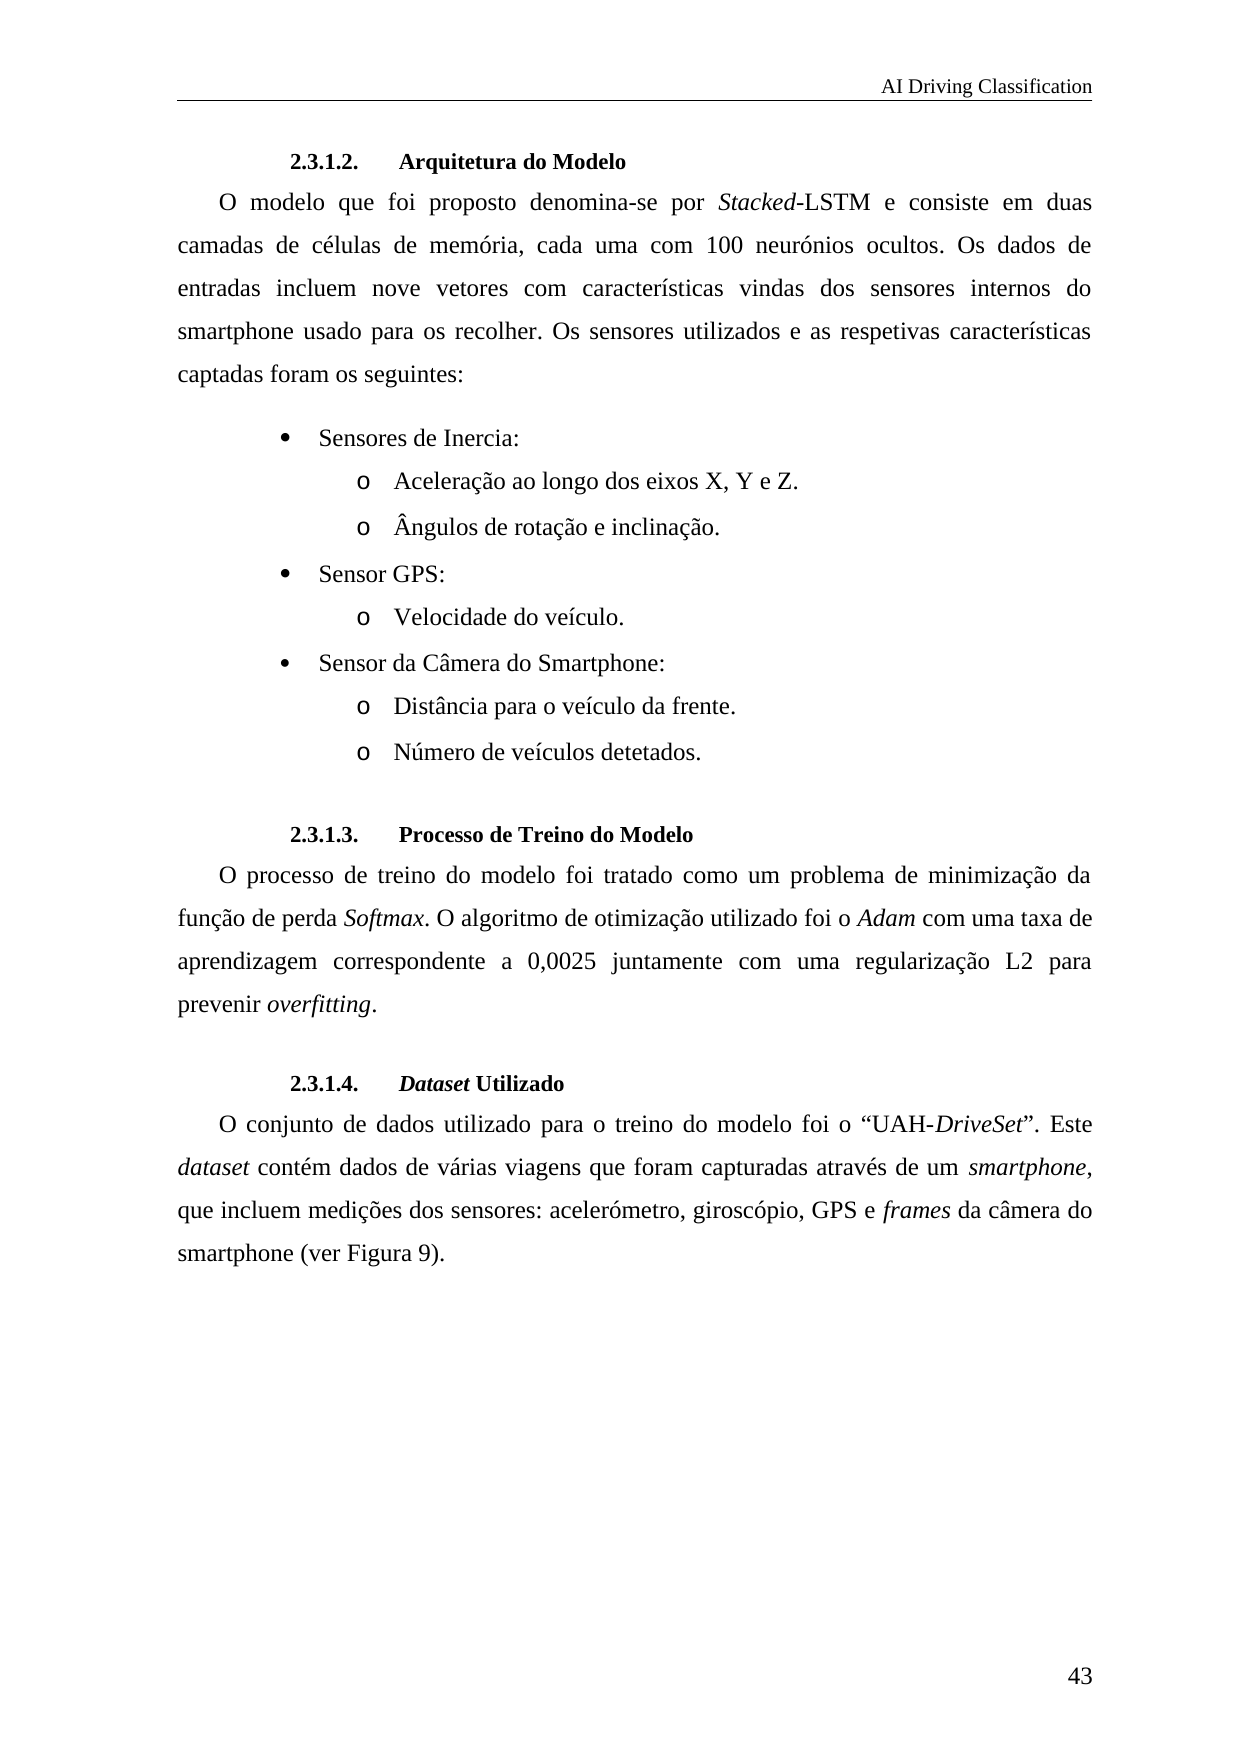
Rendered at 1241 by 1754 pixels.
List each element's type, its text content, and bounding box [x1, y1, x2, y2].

text O modelo que foi proposto denomina-se por Stacked-LSTM e consiste em duas camadas de células de memória, cada uma com 100 neurónios ocultos. Os dados de entradas incluem nove vetores com características vindas dos sensores internos do smartphone usado para os recolher. Os sensores utilizados e as respetivas características captadas foram os seguintes: [177, 187, 1092, 388]
subtitle Arquitetura do Modelo [290, 148, 1092, 174]
list Sensor da Câmera do Smartphone: [281, 648, 1092, 677]
subtitle Processo de Treino do Modelo [290, 821, 1092, 847]
subtitle Dataset Utilizado [290, 1070, 1092, 1096]
text O processo de treino do modelo foi tratado como um problema de minimização da função de perda Softmax. O algoritmo de otimização utilizado foi o Adam com uma taxa de aprendizagem correspondente a 0,0025 juntamente com uma regularização L2 para prevenir overfitting. [177, 860, 1092, 1018]
list Aceleração ao longo dos eixos X, Y e Z. [356, 466, 1092, 497]
list Sensores de Inercia: [281, 423, 1092, 452]
list Ângulos de rotação e inclinação. [356, 512, 1092, 543]
list Velocidade do veículo. [356, 602, 1092, 633]
list Número de veículos detetados. [356, 737, 1092, 768]
list Distância para o veículo da frente. [356, 691, 1092, 722]
list Sensor GPS: [281, 559, 1092, 587]
text O conjunto de dados utilizado para o treino do modelo foi o “UAH-DriveSet”. Este dataset contém dados de várias viagens que foram capturadas através de um smartphone, que incluem medições dos sensores: acelerómetro, giroscópio, GPS e frames da câmera do smartphone (ver Figura 9). [177, 1109, 1092, 1267]
